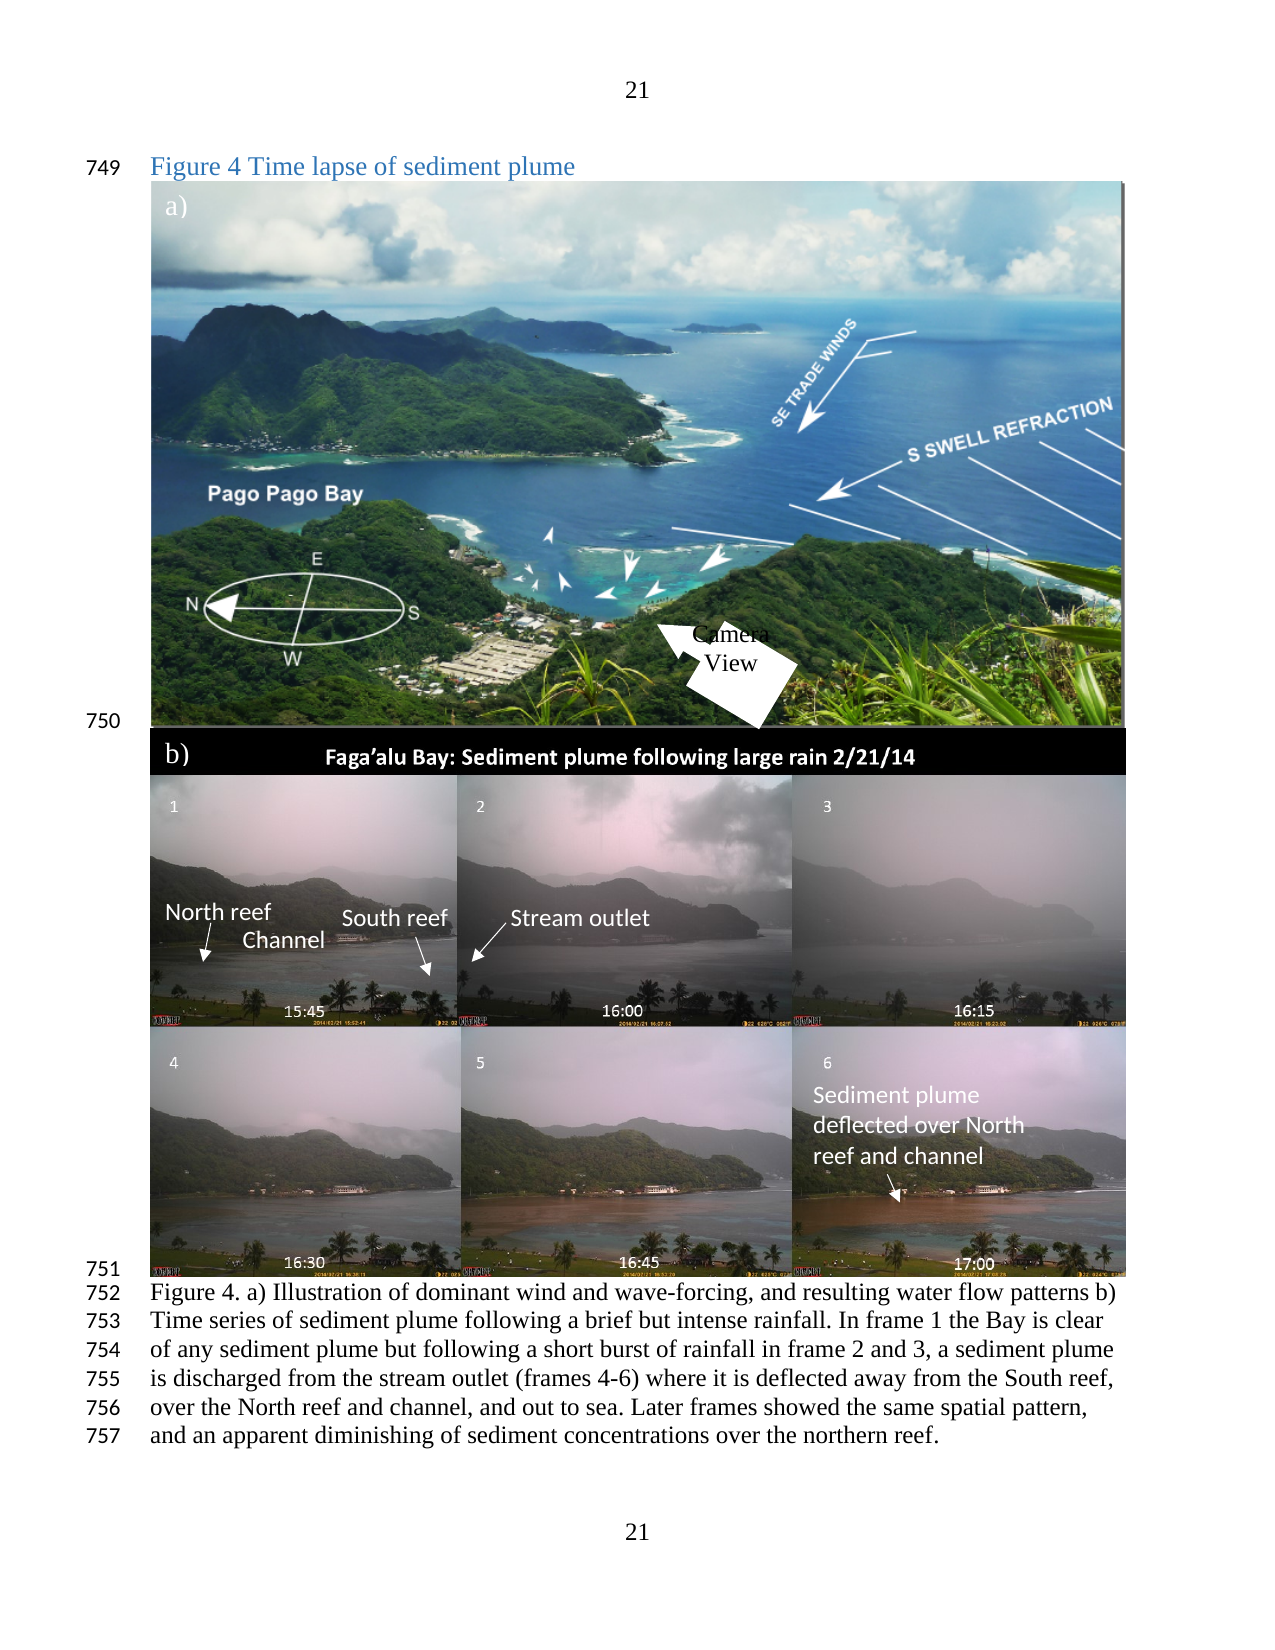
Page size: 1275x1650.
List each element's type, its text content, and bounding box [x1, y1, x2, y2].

text Figure 4. a) Illustration of dominant wind and wave-forcing, and resulting water flow patterns b) Time series of sediment plume following a brief but intense rainfall. In frame 1 the Bay is clear of any sediment plume but following a short burst of rainfall in frame 2 and 3, a sediment plume is discharged from the stream outlet (frames 4-6) where it is deflected away from the South reef, over the North reef and channel, and out to sea. Later frames showed the same spatial pattern, and an apparent diminishing of sediment concentrations over the northern reef. [150, 1277, 1125, 1449]
picture [150, 181, 1126, 1277]
subtitle Figure 4 Time lapse of sediment plume [150, 150, 1125, 181]
